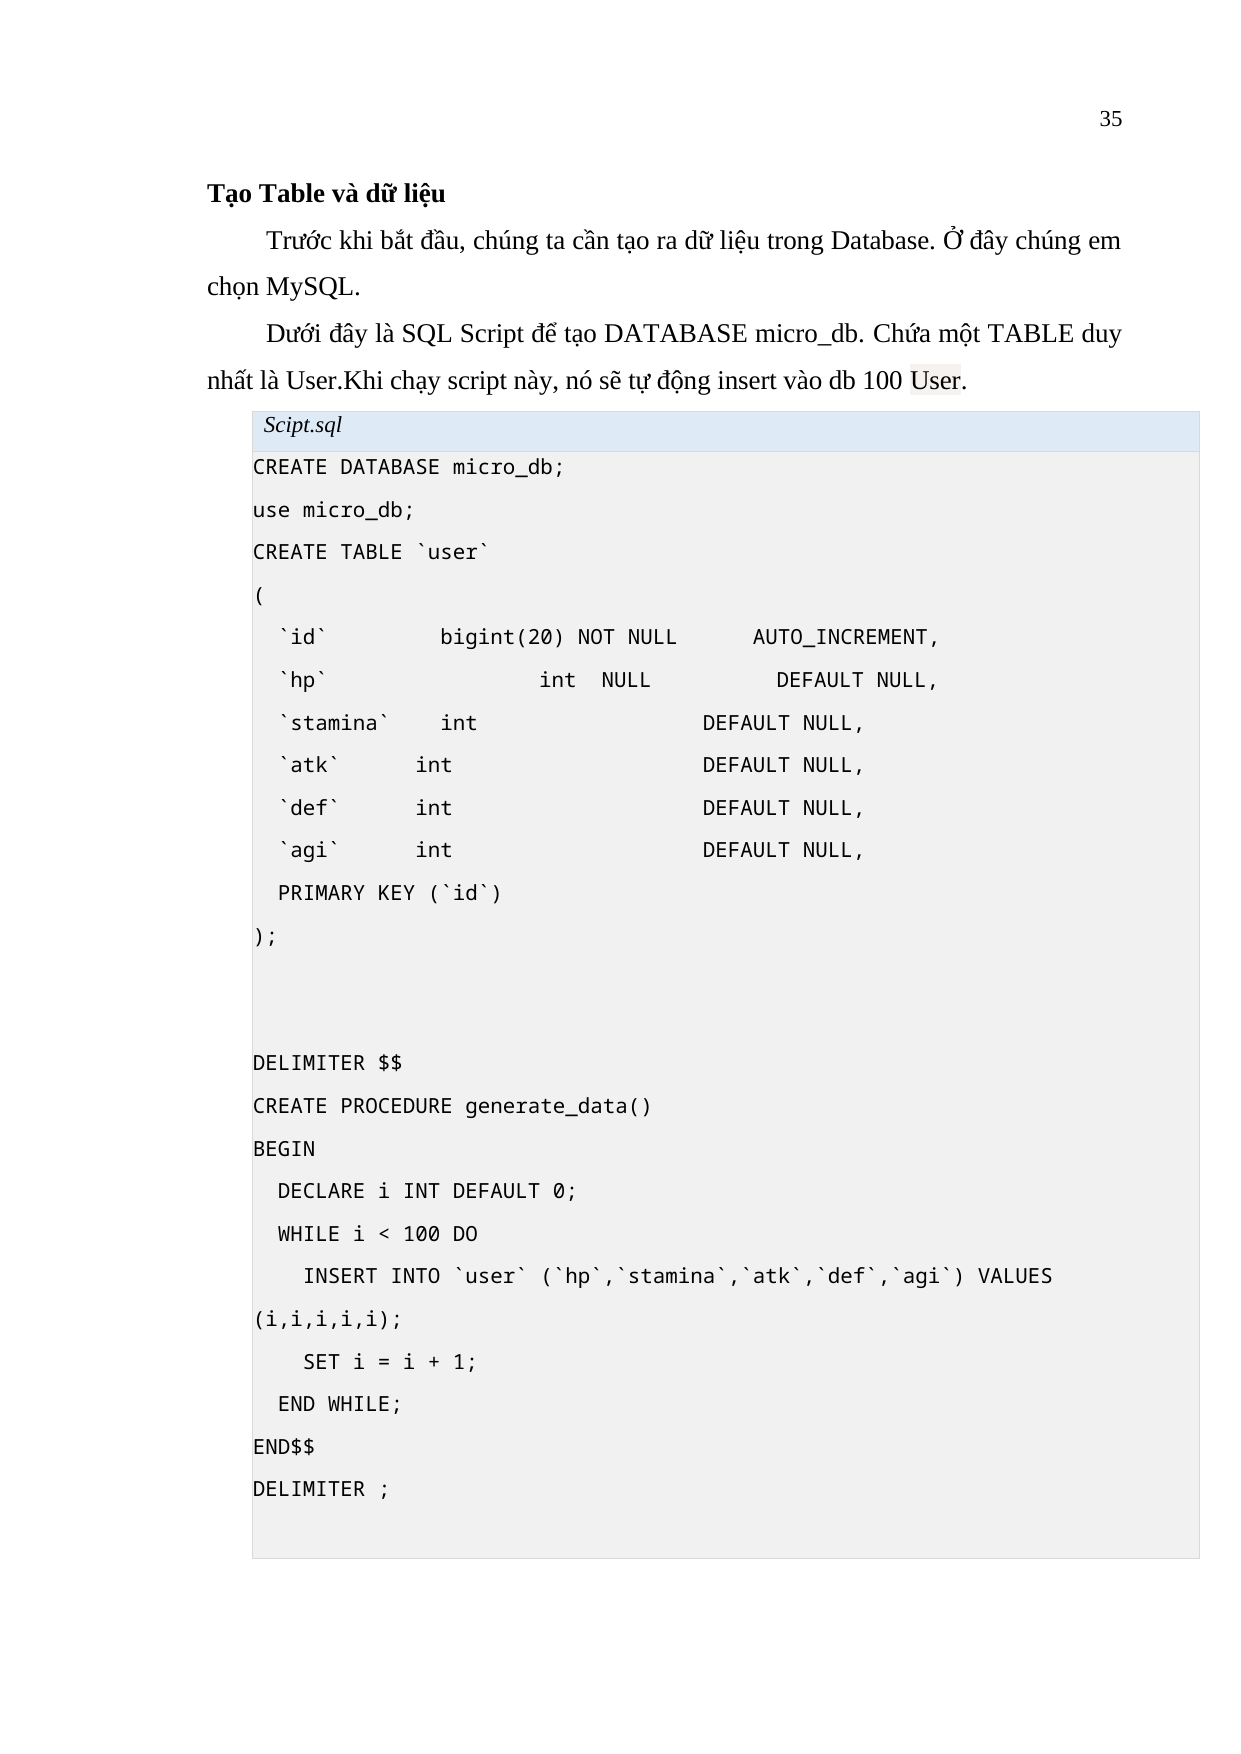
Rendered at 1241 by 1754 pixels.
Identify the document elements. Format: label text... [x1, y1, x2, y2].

table_header Scipt.sql [253, 412, 1199, 451]
text Tạo Table và dữ liệu [207, 177, 1122, 208]
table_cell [253, 452, 1199, 1558]
text Trước khi bắt đầu, chúng ta cần tạo ra dữ liệu trong Database. Ở đây chúng em chọn MySQL. [207, 224, 1122, 302]
text Dưới đây là SQL Script để tạo DATABASE micro_db. Chứa một TABLE duy nhất là User.Khi chạy script này, nó sẽ tự động insert vào db 100 User. [207, 317, 1122, 395]
